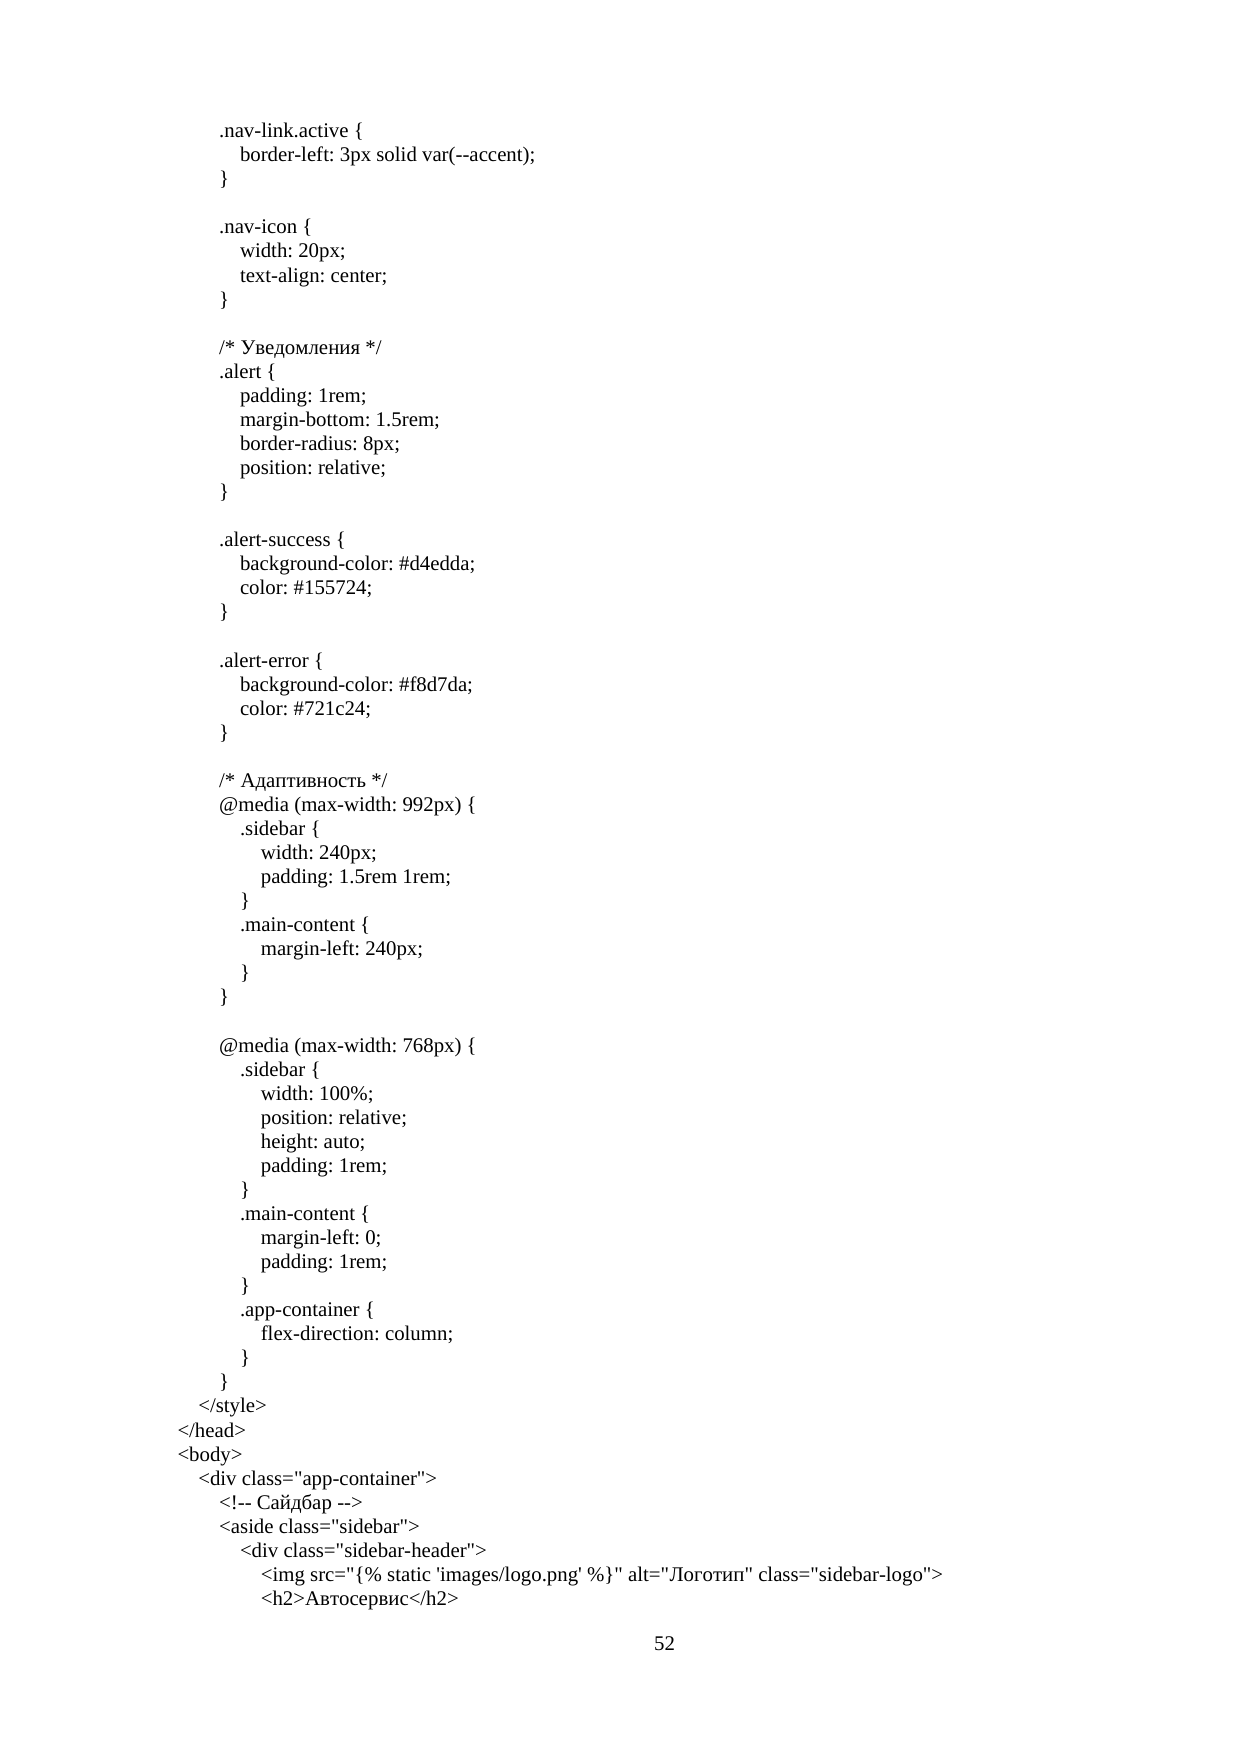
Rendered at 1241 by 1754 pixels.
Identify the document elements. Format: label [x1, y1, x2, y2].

text [177, 118, 1152, 1610]
